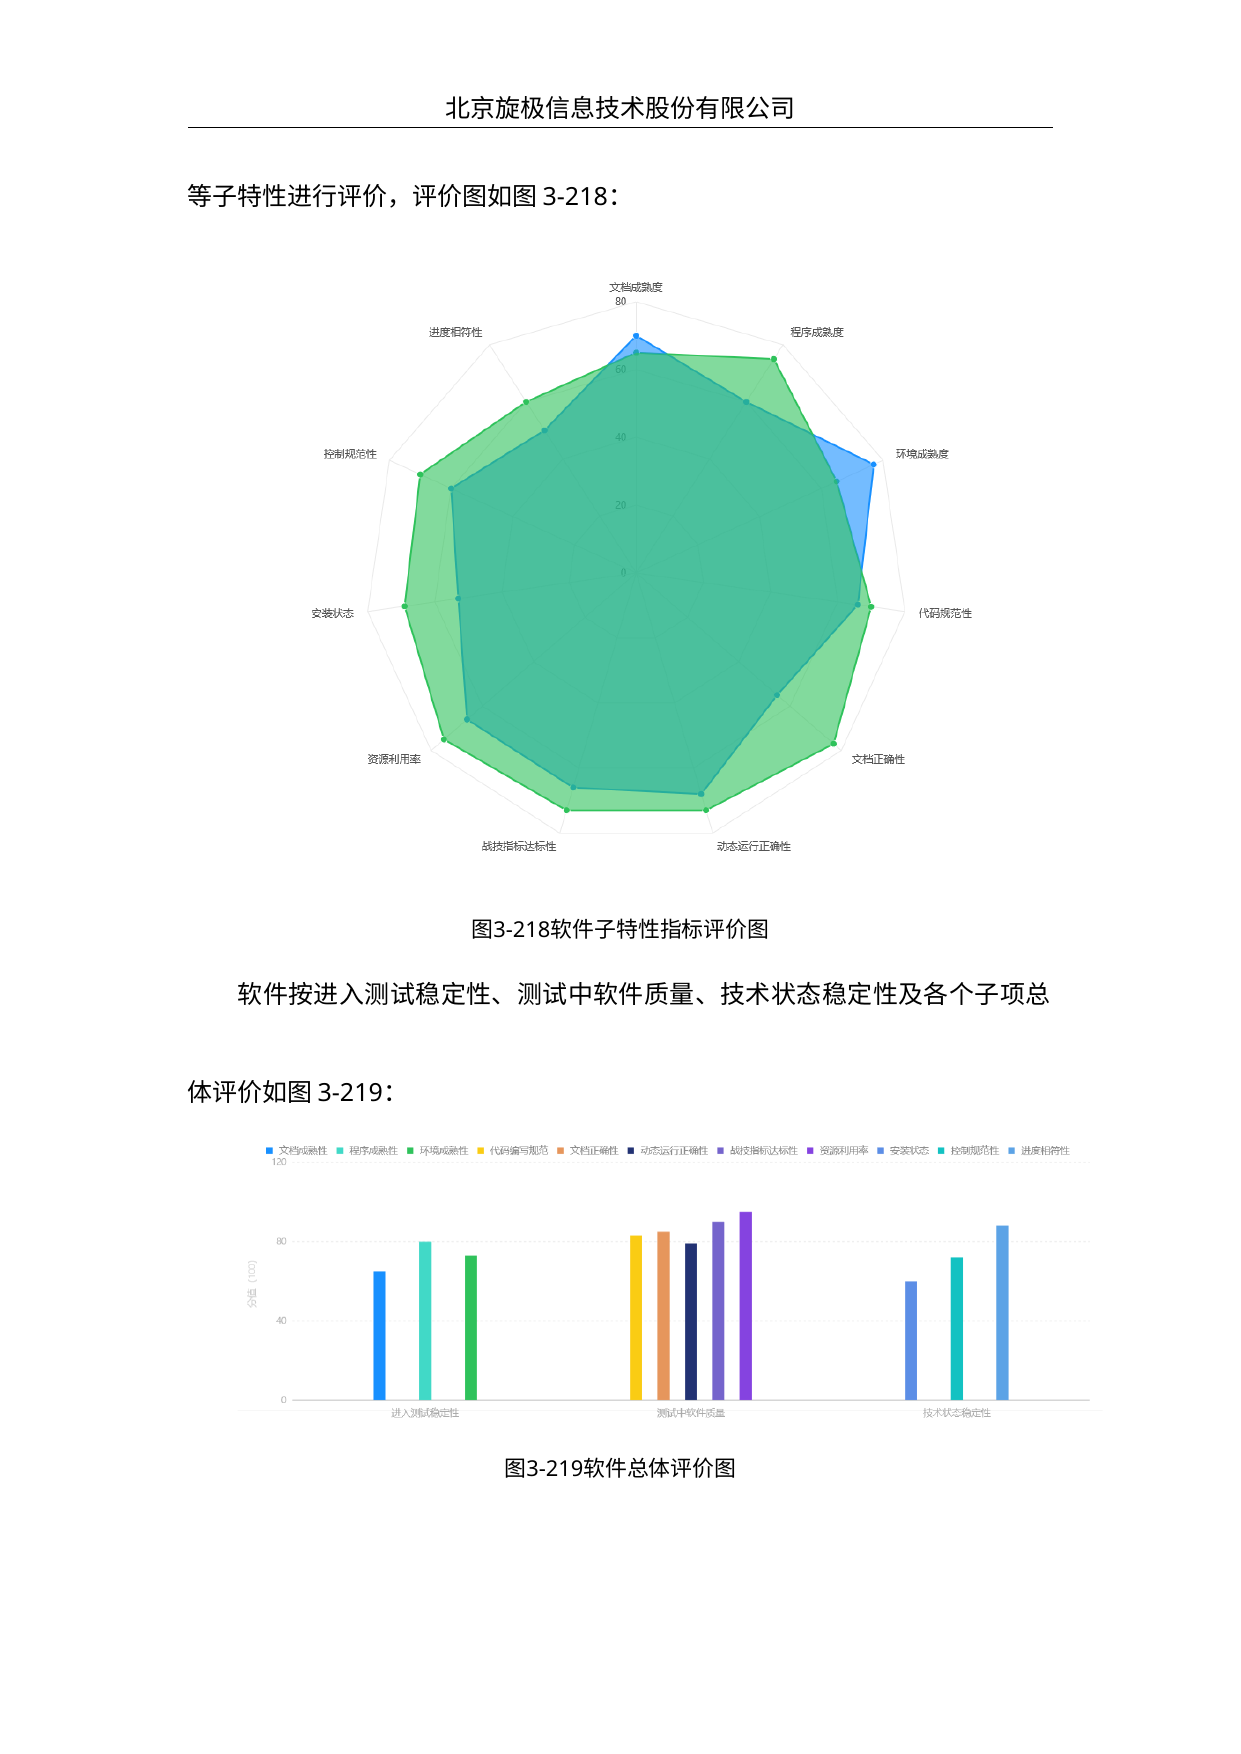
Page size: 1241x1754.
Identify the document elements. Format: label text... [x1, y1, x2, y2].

text 图3-219软件总体评价图 [187, 1451, 1053, 1483]
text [187, 162, 1053, 227]
text 图3-218软件子特性指标评价图 [187, 912, 1053, 944]
text 软件按进入测试稳定性、测试中软件质量、技术状态稳定性及各个子项总体评价如图3-219： [187, 960, 1053, 1123]
picture [268, 245, 1023, 885]
picture [237, 1141, 1103, 1432]
